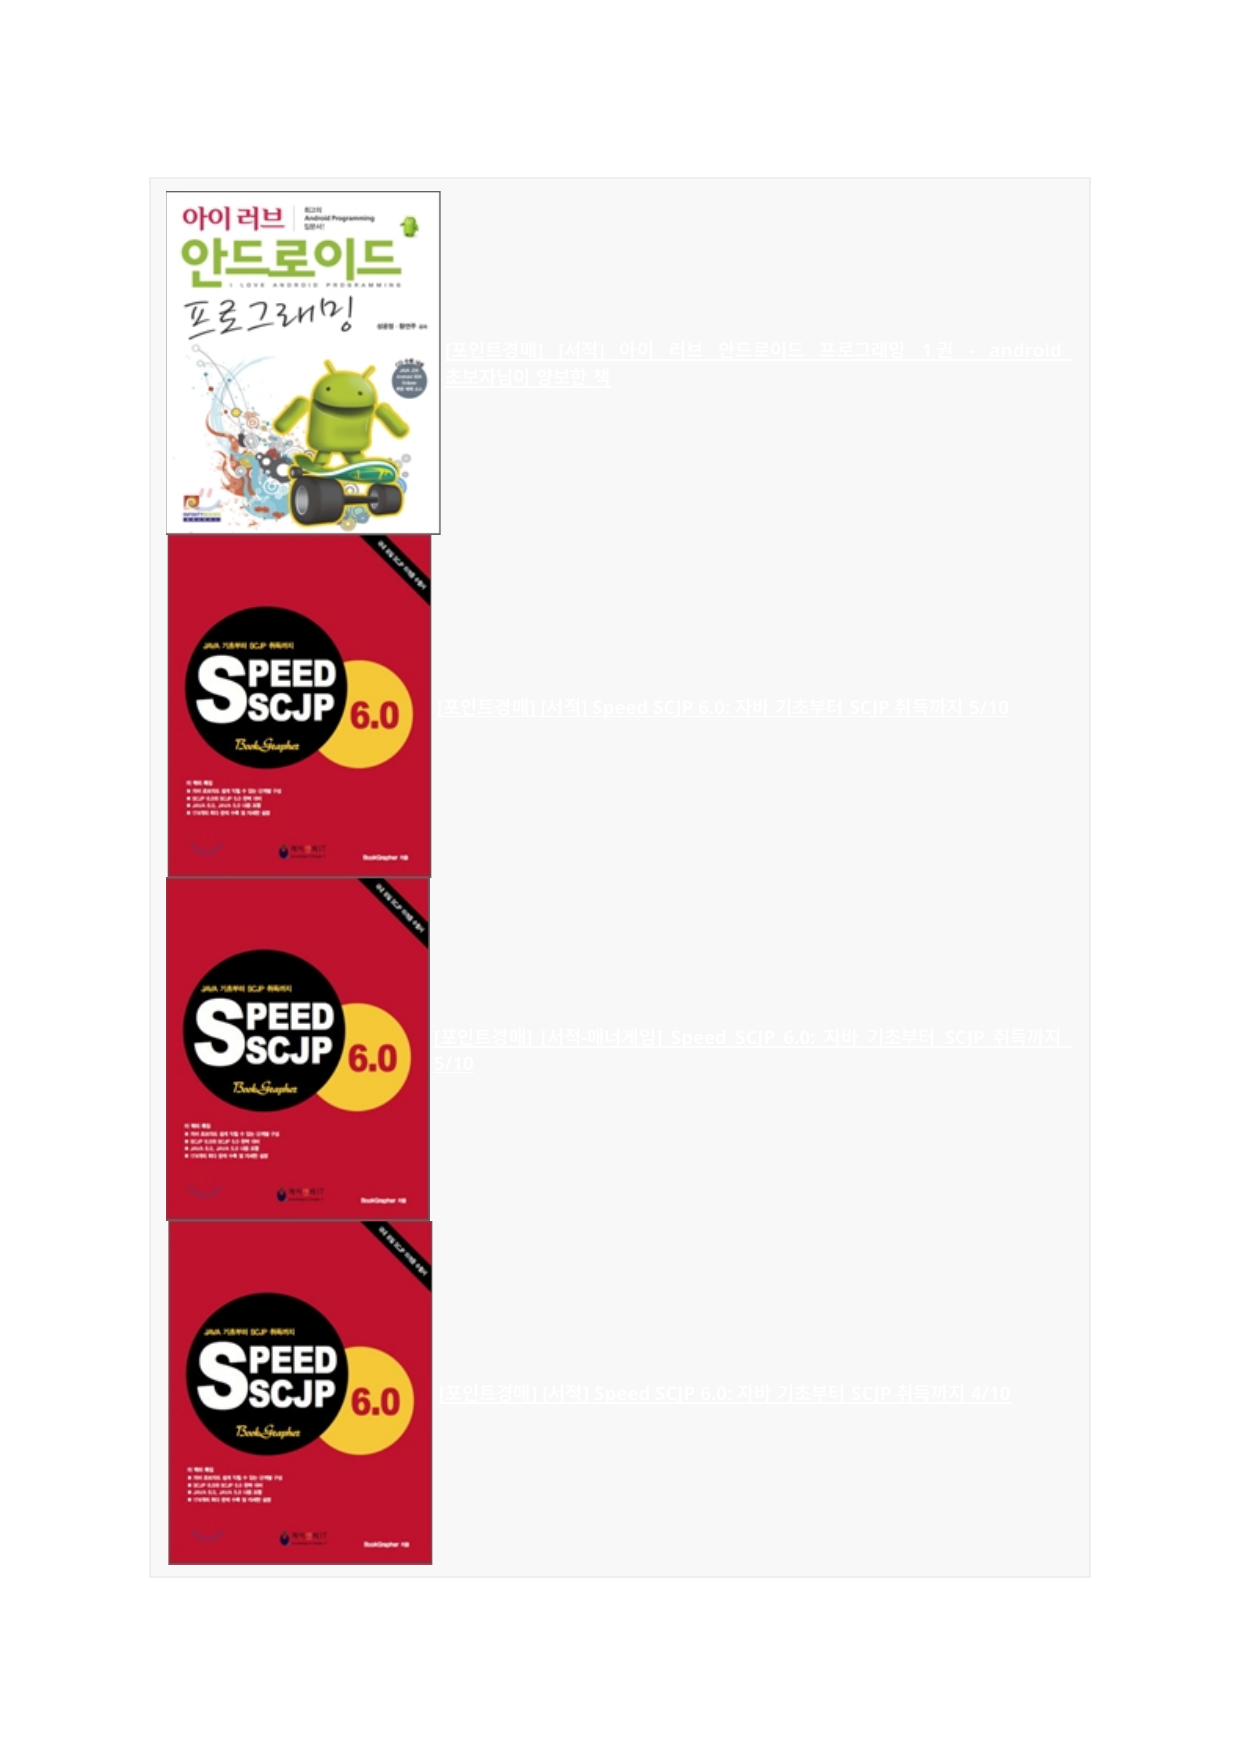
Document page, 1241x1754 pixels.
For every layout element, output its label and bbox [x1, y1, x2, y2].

picture [166, 191, 441, 1565]
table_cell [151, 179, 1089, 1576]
